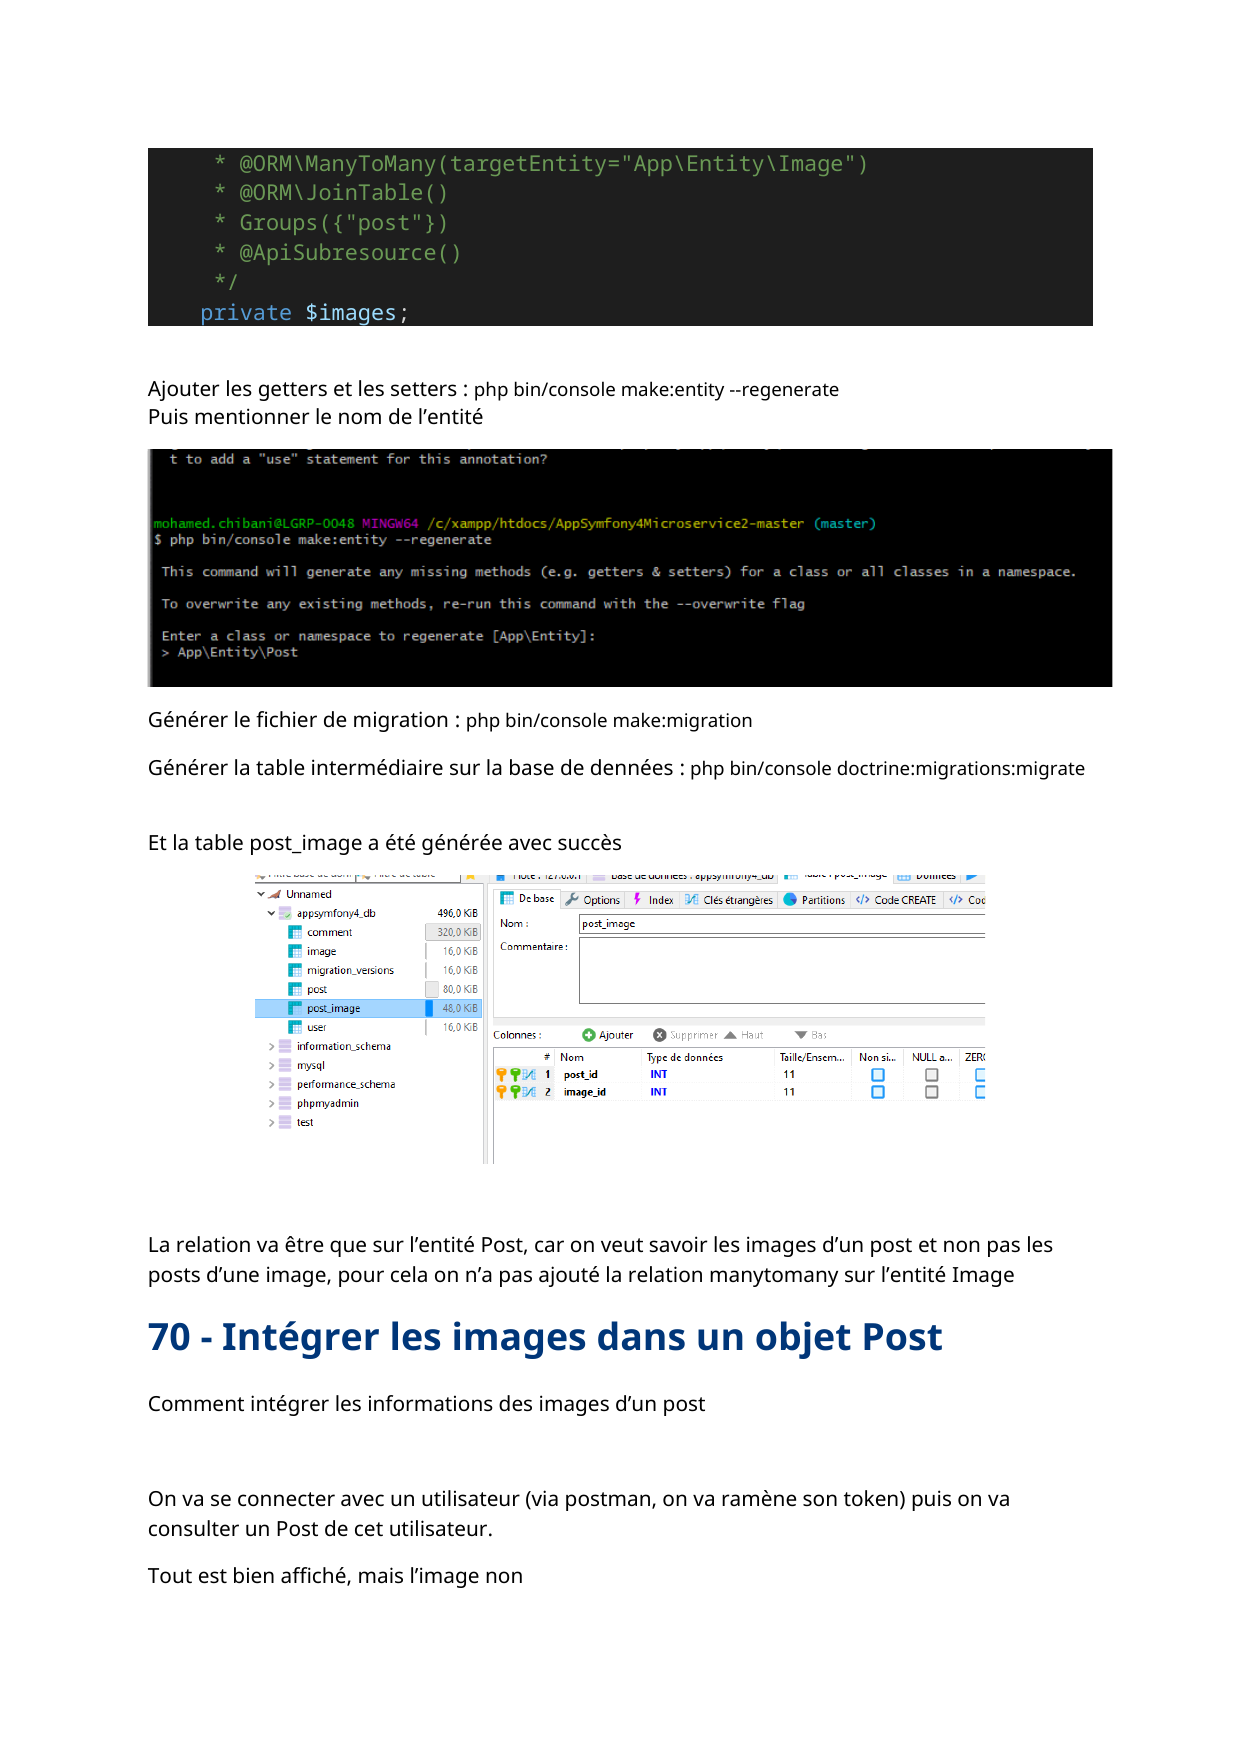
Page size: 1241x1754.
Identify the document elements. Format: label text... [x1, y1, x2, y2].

text */ [148, 267, 1093, 297]
subtitle 70 - Intégrer les images dans un objet Post [148, 1308, 1093, 1361]
text * @ORM\ManyToMany(targetEntity="App\Entity\Image") [148, 148, 1093, 177]
text * Groups({"post"}) [148, 207, 1093, 237]
text Comment intégrer les informations des images d’un post [148, 1389, 1093, 1417]
text La relation va être que sur l’entité Post, car on veut savoir les images d’un post et non pas les posts d’une image, pour cela on n’a pas ajouté la relation manytomany sur l’entité Image [148, 1230, 1093, 1289]
text Générer la table intermédiaire sur la base de dennées : php bin/console doctrine:migrations:migrate [148, 753, 1093, 781]
text private $images; [148, 297, 1093, 326]
text Puis mentionner le nom de l’entité [148, 402, 1093, 431]
text Générer le fichier de migration : php bin/console make:migration [148, 706, 1093, 734]
picture [255, 875, 986, 1164]
text * @ORM\JoinTable() [148, 177, 1093, 207]
picture [147, 449, 1113, 687]
text * @ApiSubresource() [148, 237, 1093, 267]
text On va se connecter avec un utilisateur (via postman, on va ramène son token) puis on va consulter un Post de cet utilisateur. [148, 1484, 1093, 1543]
text Et la table post_image a été générée avec succès [148, 828, 1093, 857]
text Tout est bien affiché, mais l’image non [148, 1562, 1093, 1590]
text Ajouter les getters et les setters : php bin/console make:entity --regenerate [148, 374, 1093, 402]
